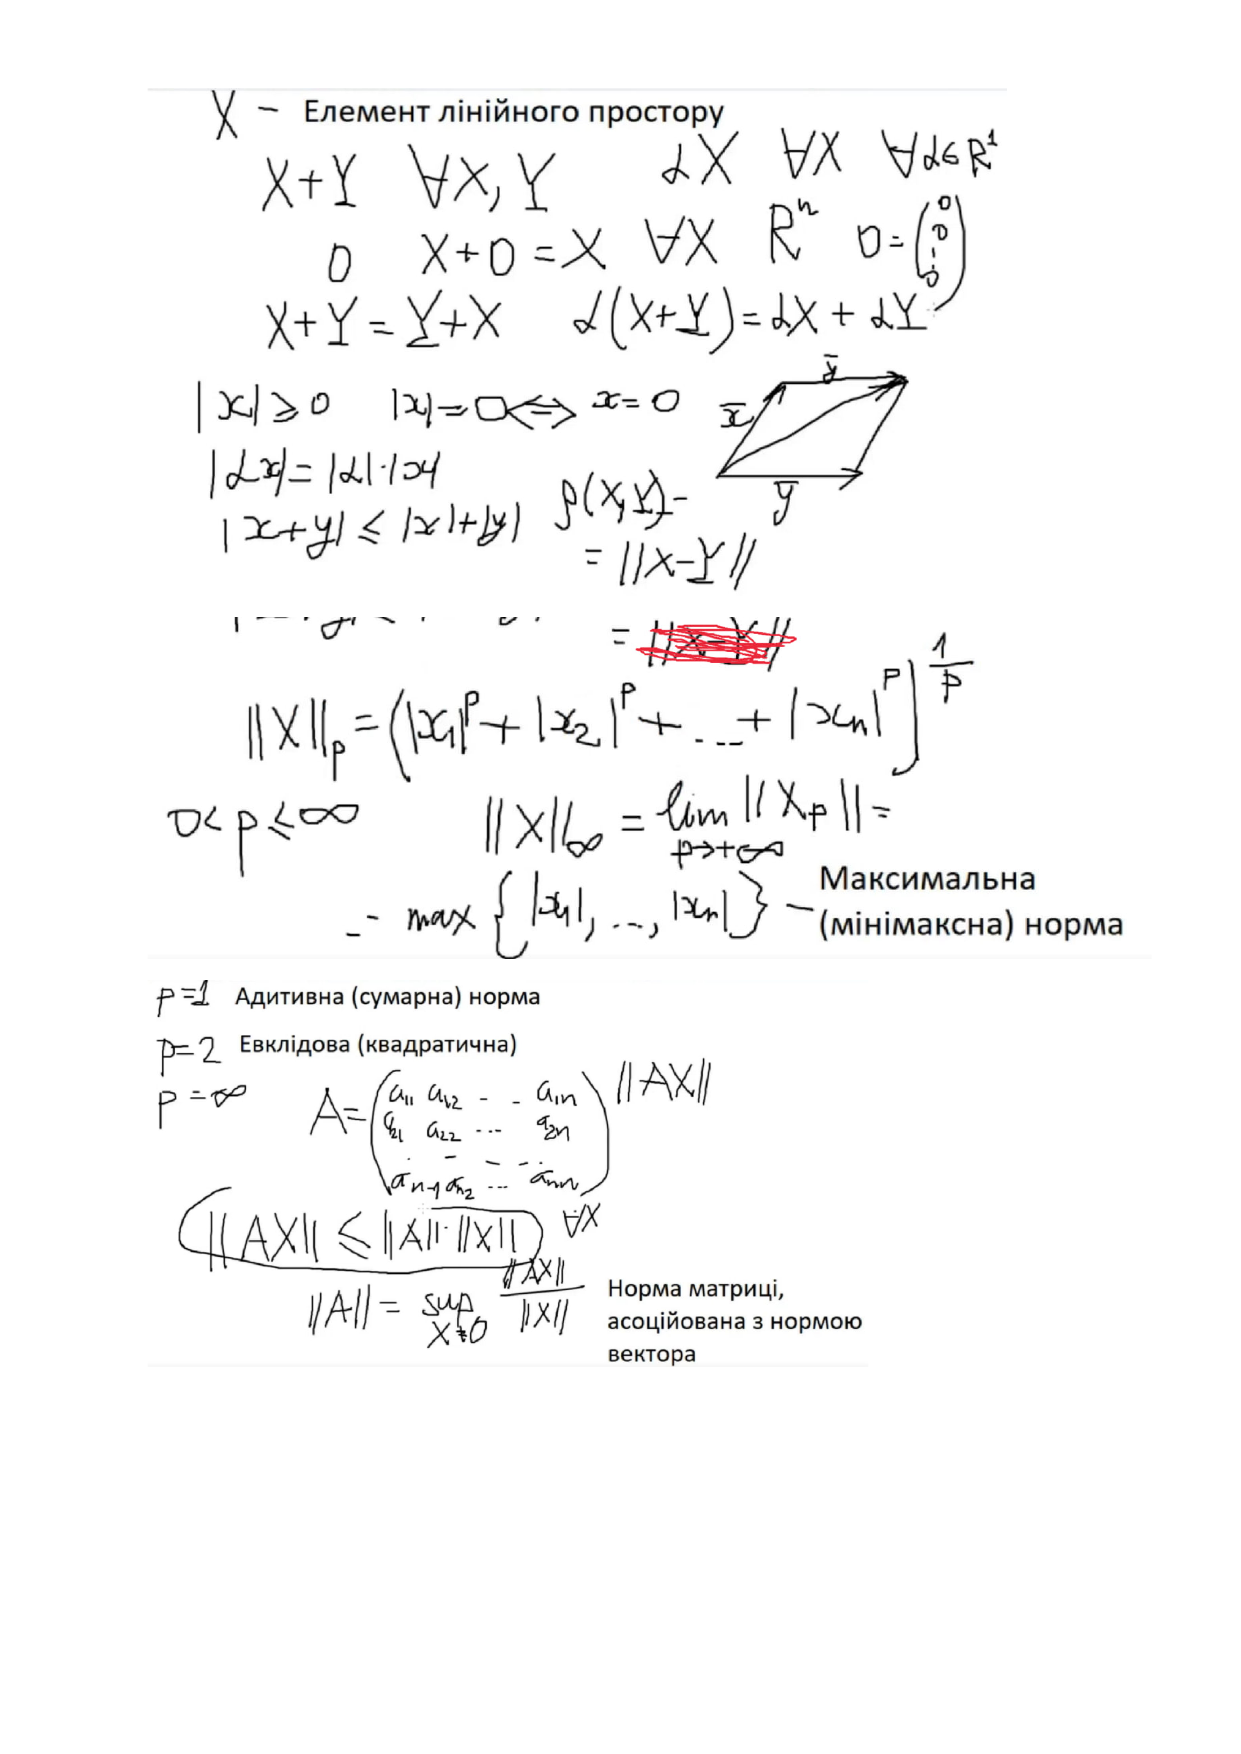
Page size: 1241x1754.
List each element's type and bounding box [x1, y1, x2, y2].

picture [147, 980, 869, 1367]
picture [147, 617, 1152, 959]
picture [147, 88, 1007, 596]
